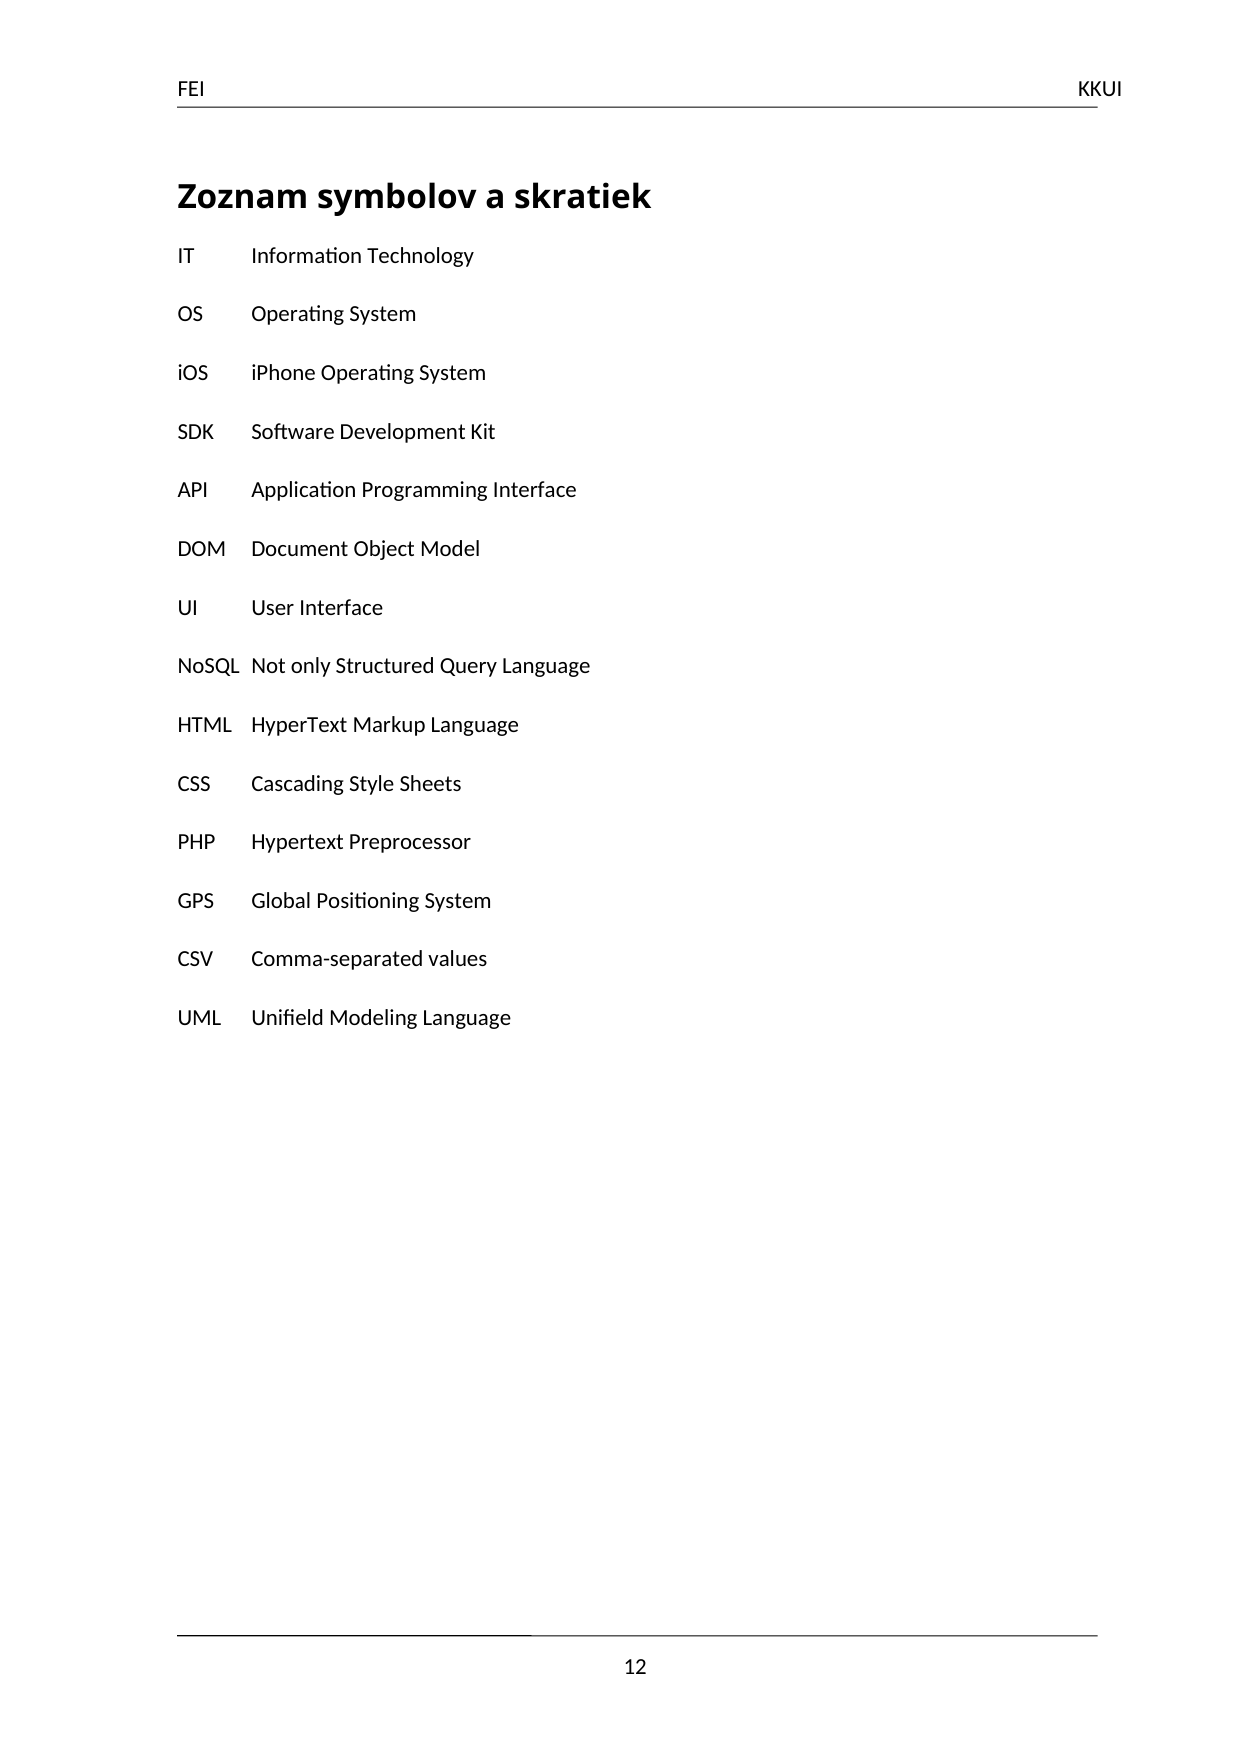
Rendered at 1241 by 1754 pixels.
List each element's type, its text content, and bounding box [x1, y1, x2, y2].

text DOM Document Object Model [177, 534, 1092, 562]
text SDK Software Development Kit [177, 417, 1092, 445]
text PHP Hypertext Preprocessor [177, 827, 1092, 855]
list Zoznam symbolov a skratiek [177, 173, 1092, 218]
text OS Operating System [177, 299, 1092, 327]
text NoSQL Not only Structured Query Language [177, 651, 1092, 679]
text GPS Global Positioning System [177, 886, 1092, 914]
text HTML HyperText Markup Language [177, 710, 1092, 738]
text API Application Programming Interface [177, 475, 1092, 503]
text IT Information Technology [177, 241, 1092, 269]
text UML Unifield Modeling Language [177, 1003, 1092, 1031]
text CSV Comma-separated values [177, 944, 1092, 973]
text CSS Cascading Style Sheets [177, 769, 1092, 797]
text UI User Interface [177, 593, 1092, 621]
text iOS iPhone Operating System [177, 358, 1092, 386]
